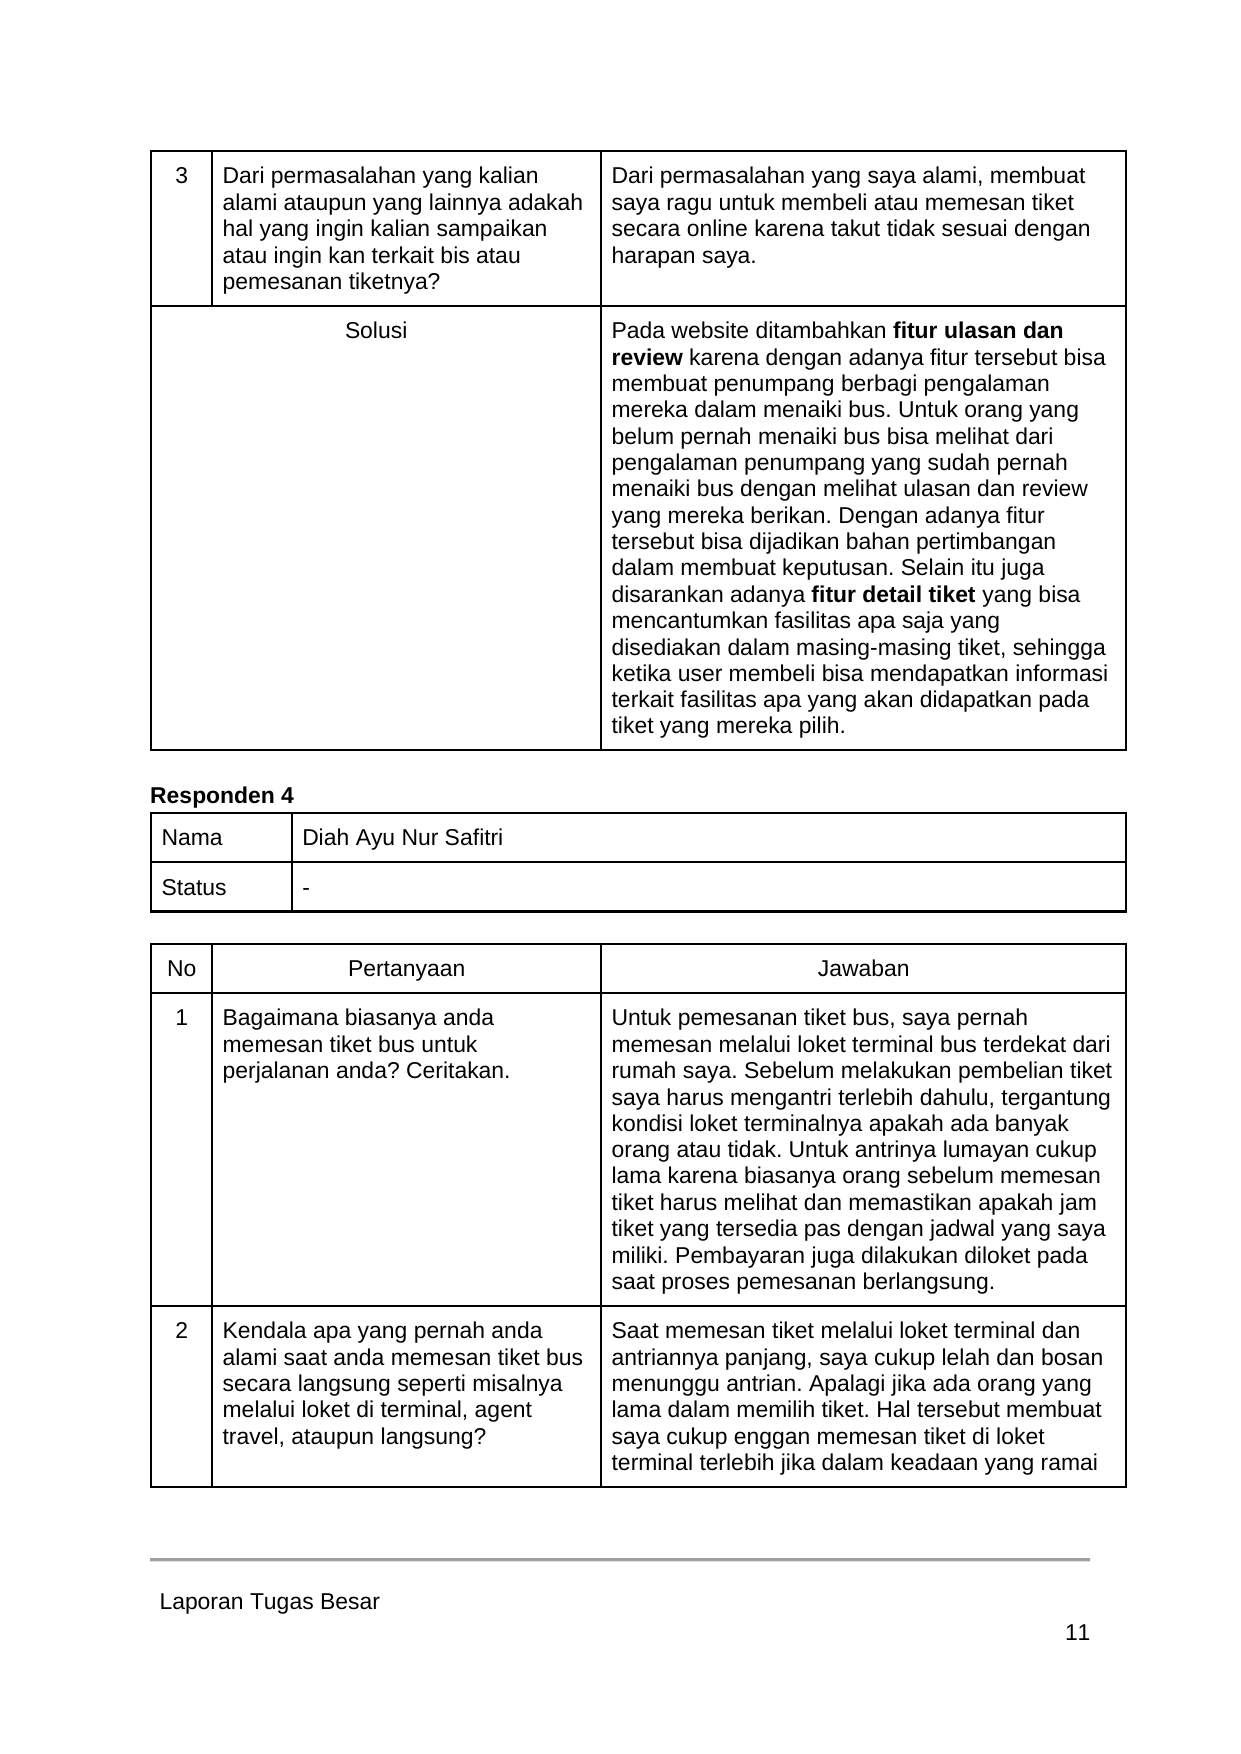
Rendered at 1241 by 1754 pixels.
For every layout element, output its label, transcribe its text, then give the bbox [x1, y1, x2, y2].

table_cell Bagaimana biasanya anda memesan tiket bus untuk perjalanan anda? Ceritakan. [213, 994, 600, 1305]
table_cell Dari permasalahan yang saya alami, membuat saya ragu untuk membeli atau memesan tiket secara online karena takut tidak sesuai dengan harapan saya. [602, 152, 1125, 305]
table_cell Status [152, 863, 291, 910]
table_cell Pada website ditambahkan fitur ulasan dan review karena dengan adanya fitur tersebut bisa membuat penumpang berbagi pengalaman mereka dalam menaiki bus. Untuk orang yang belum pernah menaiki bus bisa melihat dari pengalaman penumpang yang sudah pernah menaiki bus dengan melihat ulasan dan review yang mereka berikan. Dengan adanya fitur tersebut bisa dijadikan bahan pertimbangan dalam membuat keputusan. Selain itu juga disarankan adanya fitur detail tiket yang bisa mencantumkan fasilitas apa saja yang disediakan dalam masing-masing tiket, sehingga ketika user membeli bisa mendapatkan informasi terkait fasilitas apa yang akan didapatkan pada tiket yang mereka pilih. [602, 307, 1125, 749]
table_header Pertanyaan [213, 945, 600, 992]
table_header Nama [152, 814, 291, 861]
table_cell 1 [152, 994, 211, 1305]
table_header No [152, 945, 211, 992]
table_header Jawaban [602, 945, 1125, 992]
table_cell - [293, 863, 1125, 910]
table_cell 3 [152, 152, 211, 305]
table_cell Dari permasalahan yang kalian alami ataupun yang lainnya adakah hal yang ingin kalian sampaikan atau ingin kan terkait bis atau pemesanan tiketnya? [213, 152, 600, 305]
table_cell Solusi [152, 307, 600, 749]
table_header Diah Ayu Nur Safitri [293, 814, 1125, 861]
table_cell 2 [152, 1307, 211, 1486]
table_cell Saat memesan tiket melalui loket terminal dan antriannya panjang, saya cukup lelah dan bosan menunggu antrian. Apalagi jika ada orang yang lama dalam memilih tiket. Hal tersebut membuat saya cukup enggan memesan tiket di loket terminal terlebih jika dalam keadaan yang ramai [602, 1307, 1125, 1486]
table_cell Kendala apa yang pernah anda alami saat anda memesan tiket bus secara langsung seperti misalnya melalui loket di terminal, agent travel, ataupun langsung? [213, 1307, 600, 1486]
text Responden 4 [150, 782, 1090, 808]
table_cell Untuk pemesanan tiket bus, saya pernah memesan melalui loket terminal bus terdekat dari rumah saya. Sebelum melakukan pembelian tiket saya harus mengantri terlebih dahulu, tergantung kondisi loket terminalnya apakah ada banyak orang atau tidak. Untuk antrinya lumayan cukup lama karena biasanya orang sebelum memesan tiket harus melihat dan memastikan apakah jam tiket yang tersedia pas dengan jadwal yang saya miliki. Pembayaran juga dilakukan diloket pada saat proses pemesanan berlangsung. [602, 994, 1125, 1305]
